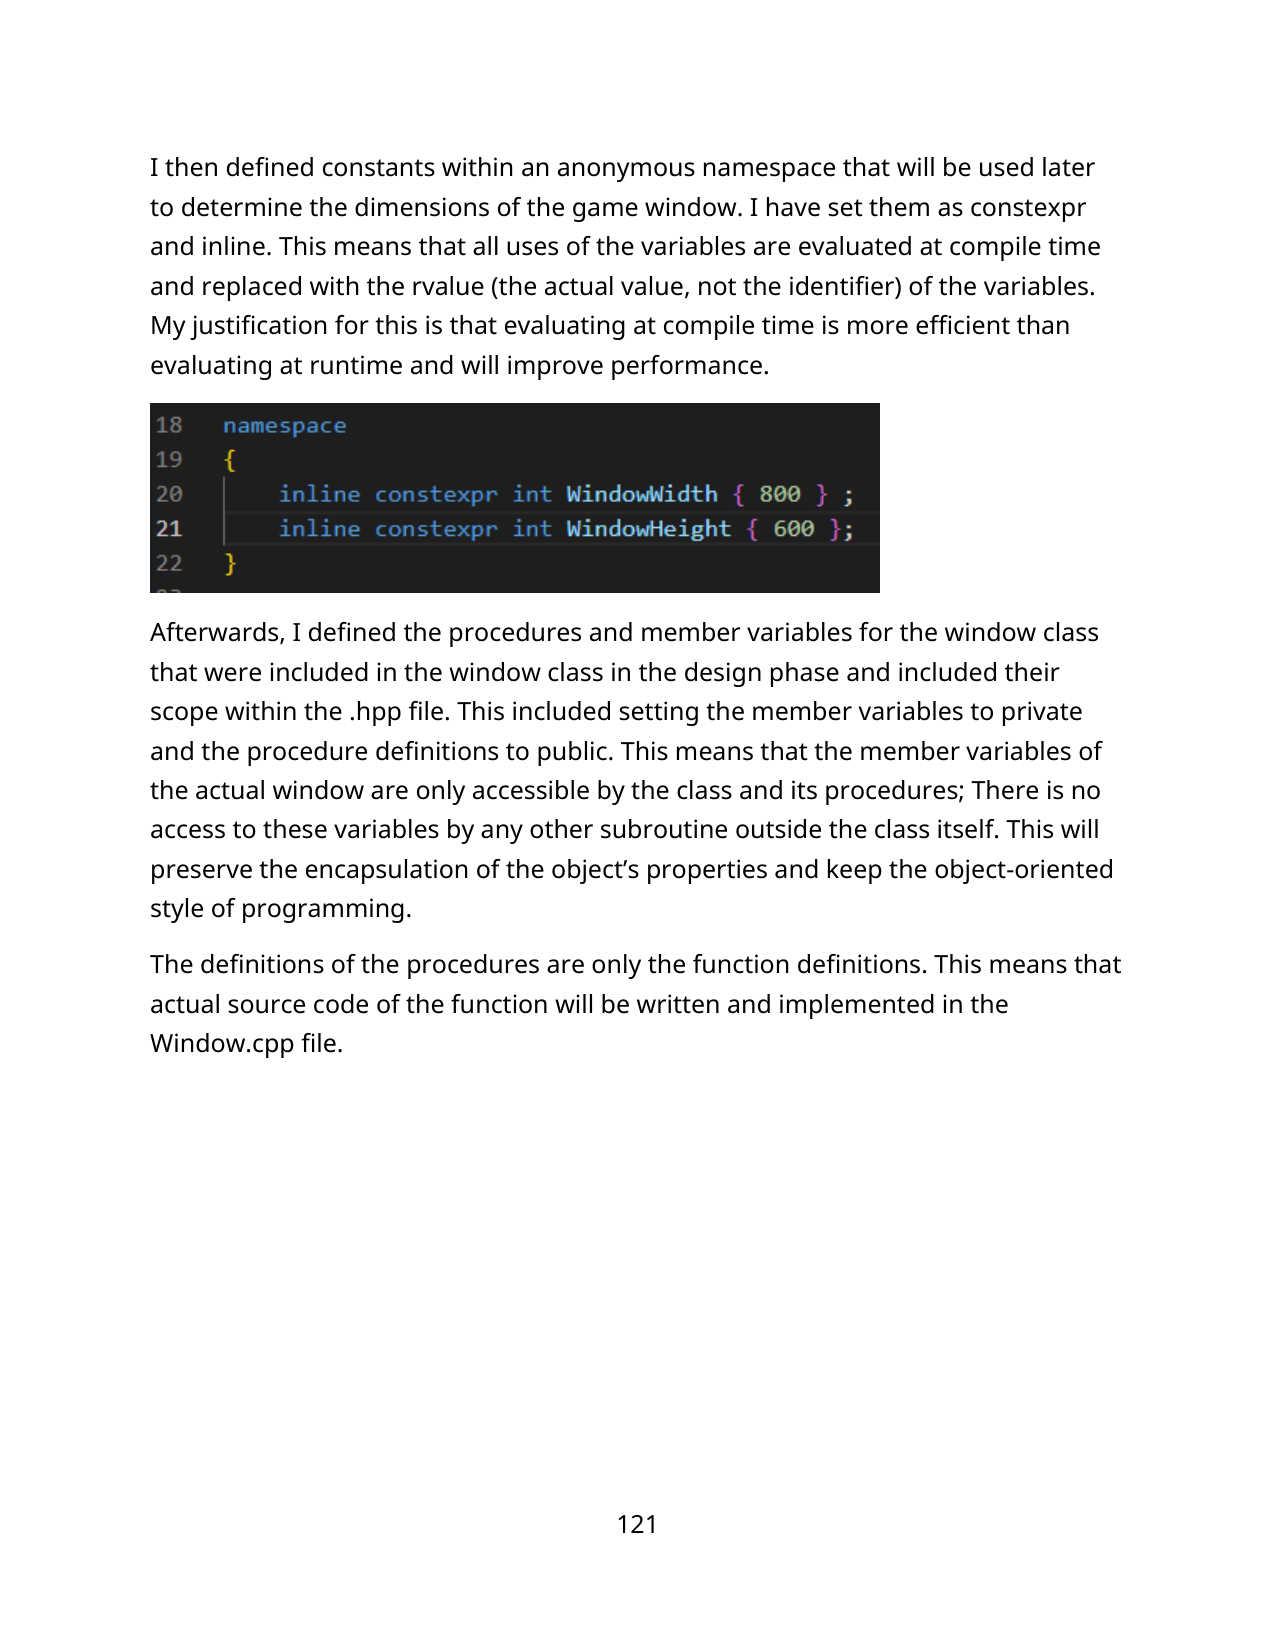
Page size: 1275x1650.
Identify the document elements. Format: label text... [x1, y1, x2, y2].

text Afterwards, I defined the procedures and member variables for the window class that were included in the window class in the design phase and included their scope within the .hpp file. This included setting the member variables to private and the procedure definitions to public. This means that the member variables of the actual window are only accessible by the class and its procedures; There is no access to these variables by any other subroutine outside the class itself. This will preserve the encapsulation of the object’s properties and keep the object-oriented style of programming. [150, 615, 1125, 925]
text The definitions of the procedures are only the function definitions. This means that actual source code of the function will be written and implemented in the Window.cpp file. [150, 947, 1125, 1060]
picture [150, 403, 880, 593]
text I then defined constants within an anonymous namespace that will be used later to determine the dimensions of the game window. I have set them as constexpr and inline. This means that all uses of the variables are evaluated at compile time and replaced with the rvalue (the actual value, not the identifier) of the variables. My justification for this is that evaluating at compile time is more efficient than evaluating at runtime and will improve performance. [150, 150, 1125, 381]
